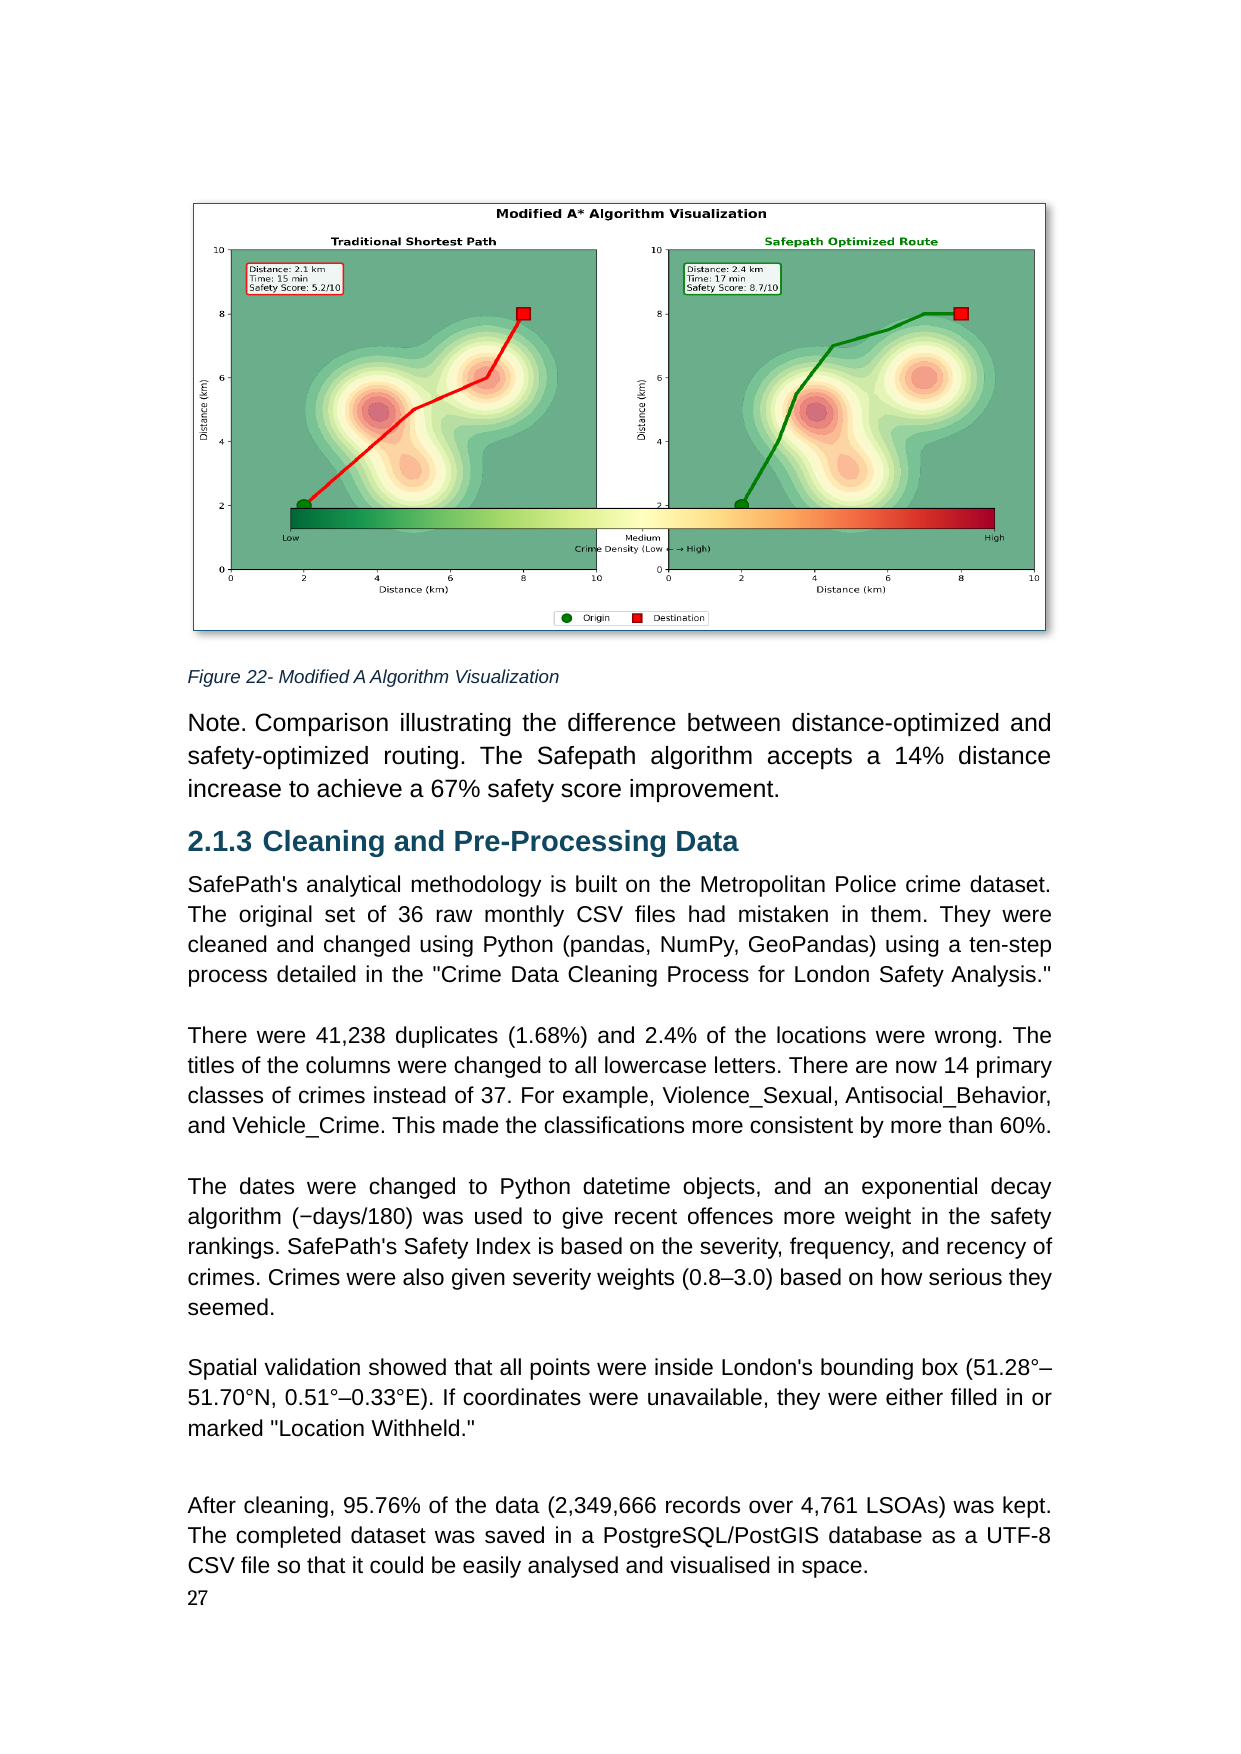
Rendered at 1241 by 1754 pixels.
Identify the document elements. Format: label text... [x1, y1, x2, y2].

text Note. Comparison illustrating the difference between distance-optimized and safety-optimized routing. The Safepath algorithm accepts a 14% distance increase to achieve a 67% safety score improvement. [187, 708, 1053, 803]
subtitle Cleaning and Pre-Processing Data [187, 824, 1053, 857]
text SafePath's analytical methodology is built on the Metropolitan Police crime dataset. The original set of 36 raw monthly CSV files had mistaken in them. They were cleaned and changed using Python (pandas, NumPy, GeoPandas) using a ten-step process detailed in the "Crime Data Cleaning Process for London Safety Analysis." There were 41,238 duplicates (1.68%) and 2.4% of the locations were wrong. The titles of the columns were changed to all lowercase letters. There are now 14 primary classes of crimes instead of 37. For example, Violence_Sexual, Antisocial_Behavior, and Vehicle_Crime. This made the classifications more consistent by more than 60%. The dates were changed to Python datetime objects, and an exponential decay algorithm (−days/180) was used to give recent offences more weight in the safety rankings. SafePath's Safety Index is based on the severity, frequency, and recency of crimes. Crimes were also given severity weights (0.8–3.0) based on how serious they seemed. Spatial validation showed that all points were inside London's bounding box (51.28°–51.70°N, 0.51°–0.33°E). If coordinates were unavailable, they were either filled in or marked "Location Withheld." [187, 871, 1053, 1441]
text After cleaning, 95.76% of the data (2,349,666 records over 4,761 LSOAs) was kept. The completed dataset was saved in a PostgreSQL/PostGIS database as a UTF-8 CSV file so that it could be easily analysed and visualised in space. [187, 1461, 1053, 1578]
picture [194, 204, 1045, 630]
